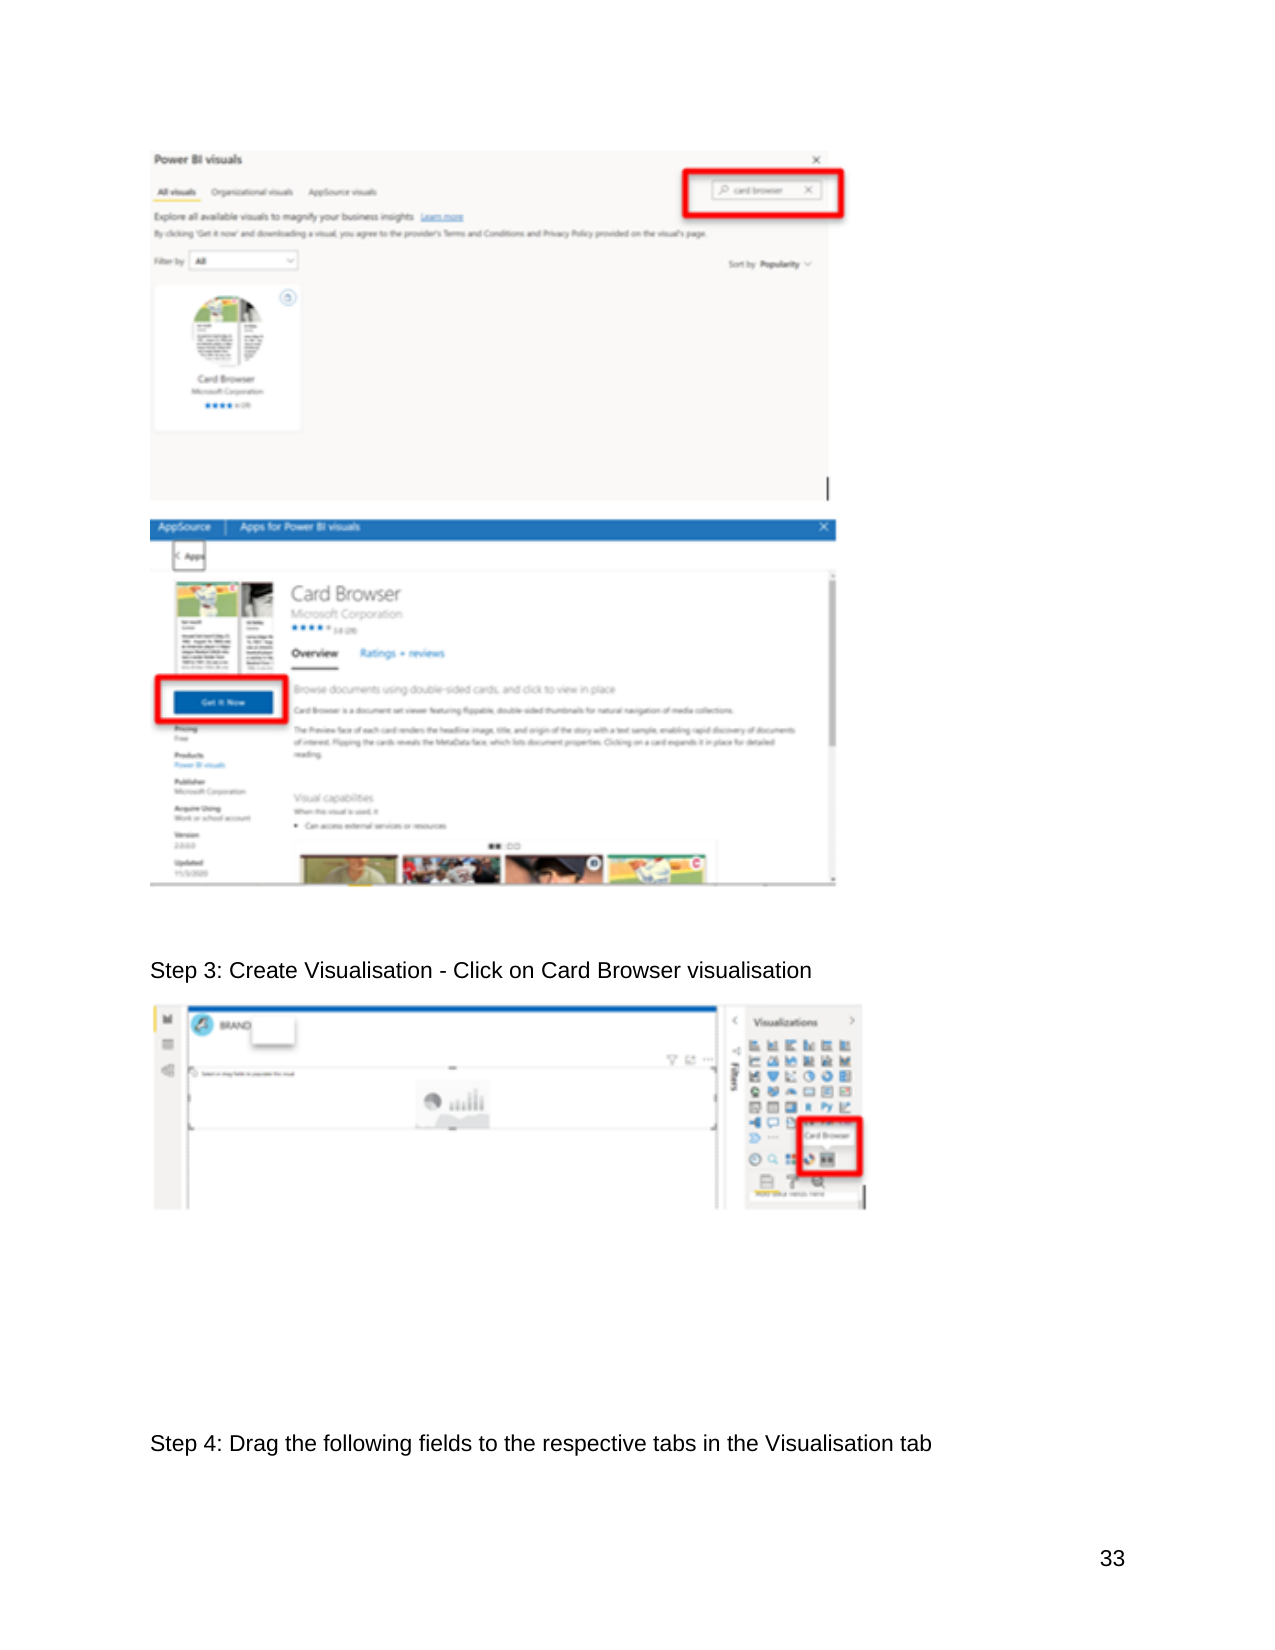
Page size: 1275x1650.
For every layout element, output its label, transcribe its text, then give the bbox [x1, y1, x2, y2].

picture [150, 1002, 870, 1231]
text Step 4: Drag the following fields to the respective tabs in the Visualisation tab [150, 1429, 1125, 1456]
picture [150, 150, 851, 894]
text Step 3: Create Visualisation - Click on Card Browser visualisation [150, 957, 1125, 984]
